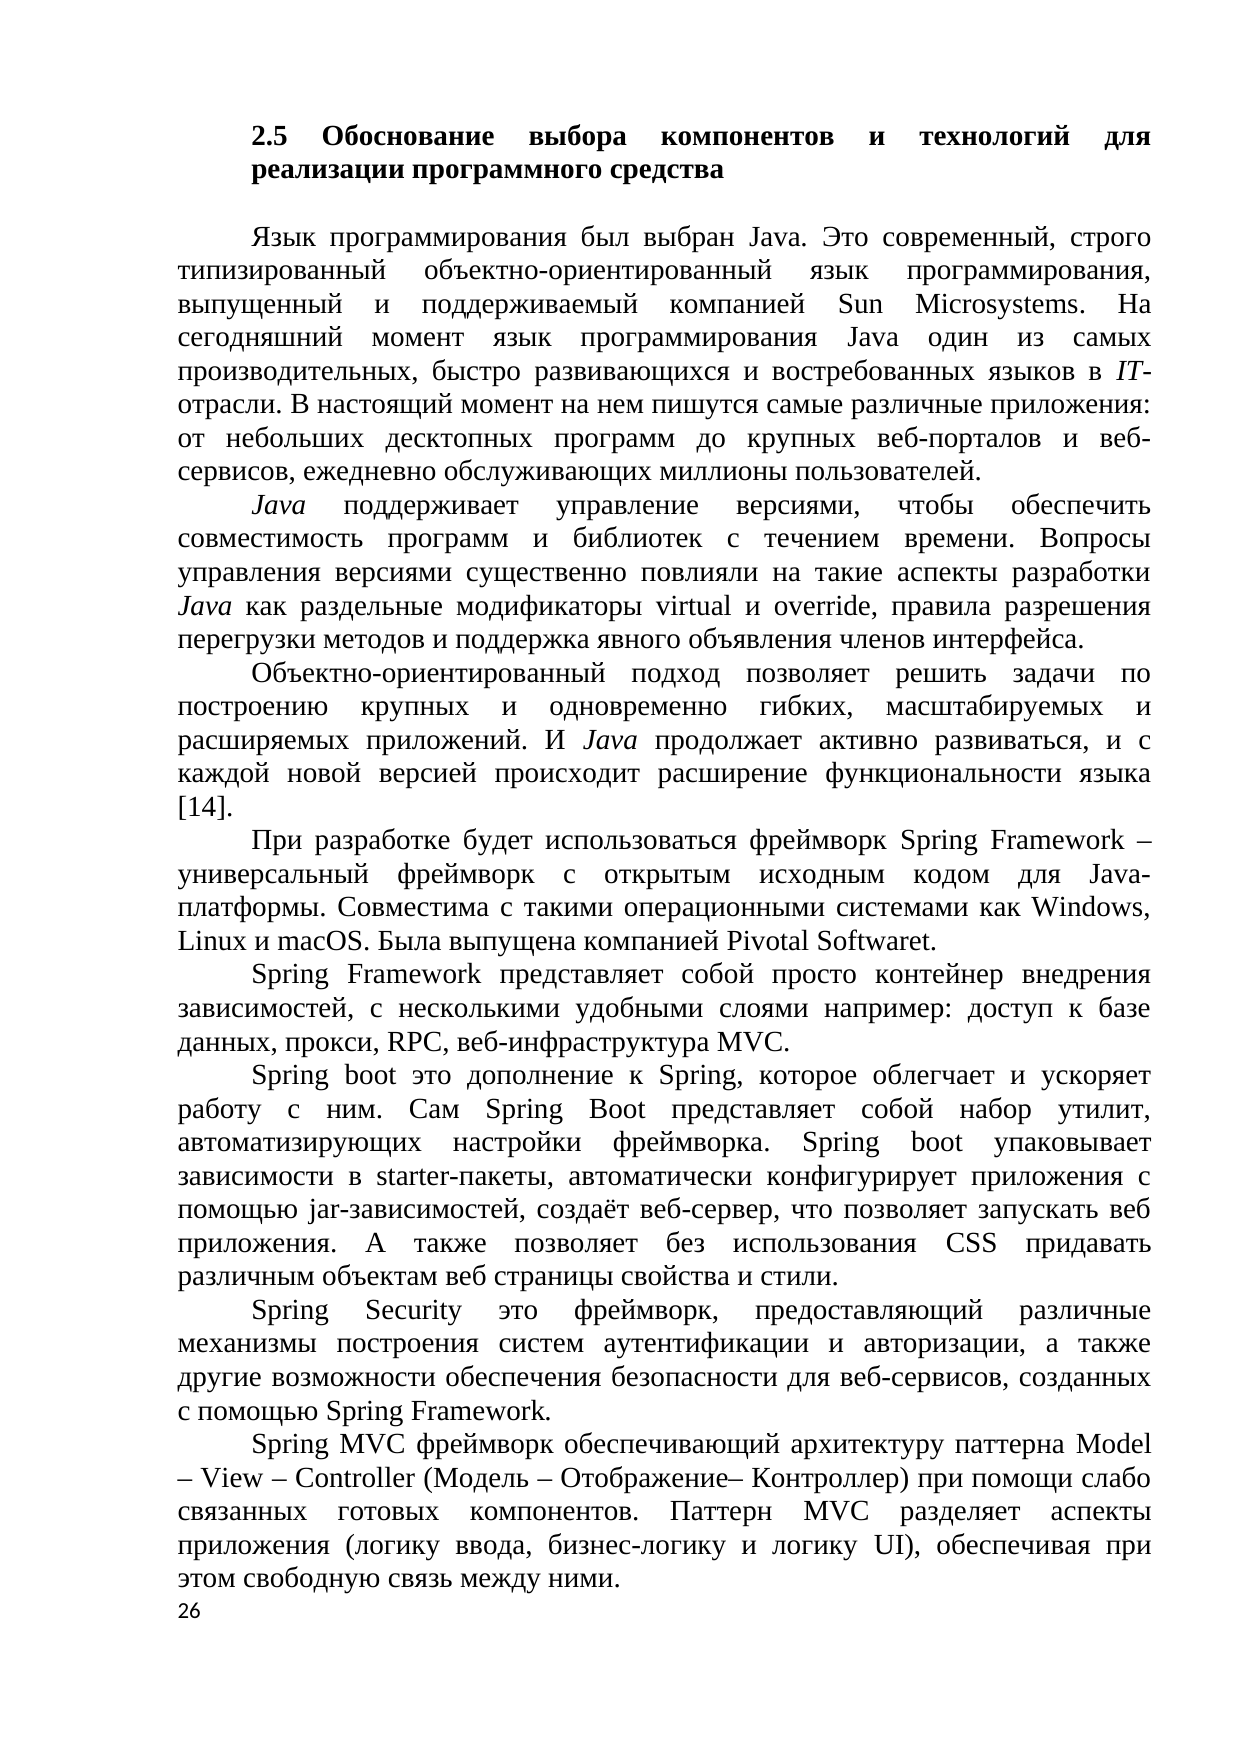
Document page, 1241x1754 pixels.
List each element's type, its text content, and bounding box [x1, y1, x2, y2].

text При разработке будет использоваться фреймворк Spring Framework – универсальный фреймворк с открытым исходным кодом для Java-платформы. Совместима с такими операционными системами как Windows, Linux и macOS. Была выпущена компанией Pivotal Softwaret. [177, 822, 1152, 957]
text Объектно-ориентированный подход позволяет решить задачи по построению крупных и одновременно гибких, масштабируемых и расширяемых приложений. И Java продолжает активно развиваться, и с каждой новой версией происходит расширение функциональности языка [14]. [177, 655, 1152, 822]
text Язык программирования был выбран Java. Это современный, строго типизированный объектно-ориентированный язык программирования, выпущенный и поддерживаемый компанией Sun Microsystems. На сегодняшний момент язык программирования Java один из самых производительных, быстро развивающихся и востребованных языков в IT-отрасли. В настоящий момент на нем пишутся самые различные приложения: от небольших десктопных программ до крупных веб-порталов и веб-сервисов, ежедневно обслуживающих миллионы пользователей. [177, 219, 1152, 487]
text Spring Framework представляет собой просто контейнер внедрения зависимостей, с несколькими удобными слоями например: доступ к базе данных, прокси, RPC, веб-инфраструктура MVC. [177, 957, 1152, 1057]
subtitle 2.5 Обоснование выбора компонентов и технологий для реализации программного средства [251, 118, 1152, 185]
text Java поддерживает управление версиями, чтобы обеспечить совместимость программ и библиотек с течением времени. Вопросы управления версиями существенно повлияли на такие аспекты разработки Java как раздельные модификаторы virtual и override, правила разрешения перегрузки методов и поддержка явного объявления членов интерфейса. [177, 487, 1152, 655]
text Spring MVC фреймворк обеспечивающий архитектуру паттерна Model – View – Controller (Модель – Отображение– Контроллер) при помощи слабо связанных готовых компонентов. Паттерн MVC разделяет аспекты приложения (логику ввода, бизнес-логику и логику UI), обеспечивая при этом свободную связь между ними. [177, 1426, 1152, 1594]
text Spring Security это фреймворк, предоставляющий различные механизмы построения систем аутентификации и авторизации, а также другие возможности обеспечения безопасности для веб-сервисов, созданных с помощью Spring Framework. [177, 1292, 1152, 1426]
text Spring boot это дополнение к Spring, которое облегчает и ускоряет работу с ним. Сам Spring Boot представляет собой набор утилит, автоматизирующих настройки фреймворка. Spring boot упаковывает зависимости в starter-пакеты, автоматически конфигурирует приложения с помощью jar-зависимостей, создаёт веб-сервер, что позволяет запускать веб приложения. А также позволяет без использования CSS придавать различным объектам веб страницы свойства и стили. [177, 1057, 1152, 1292]
